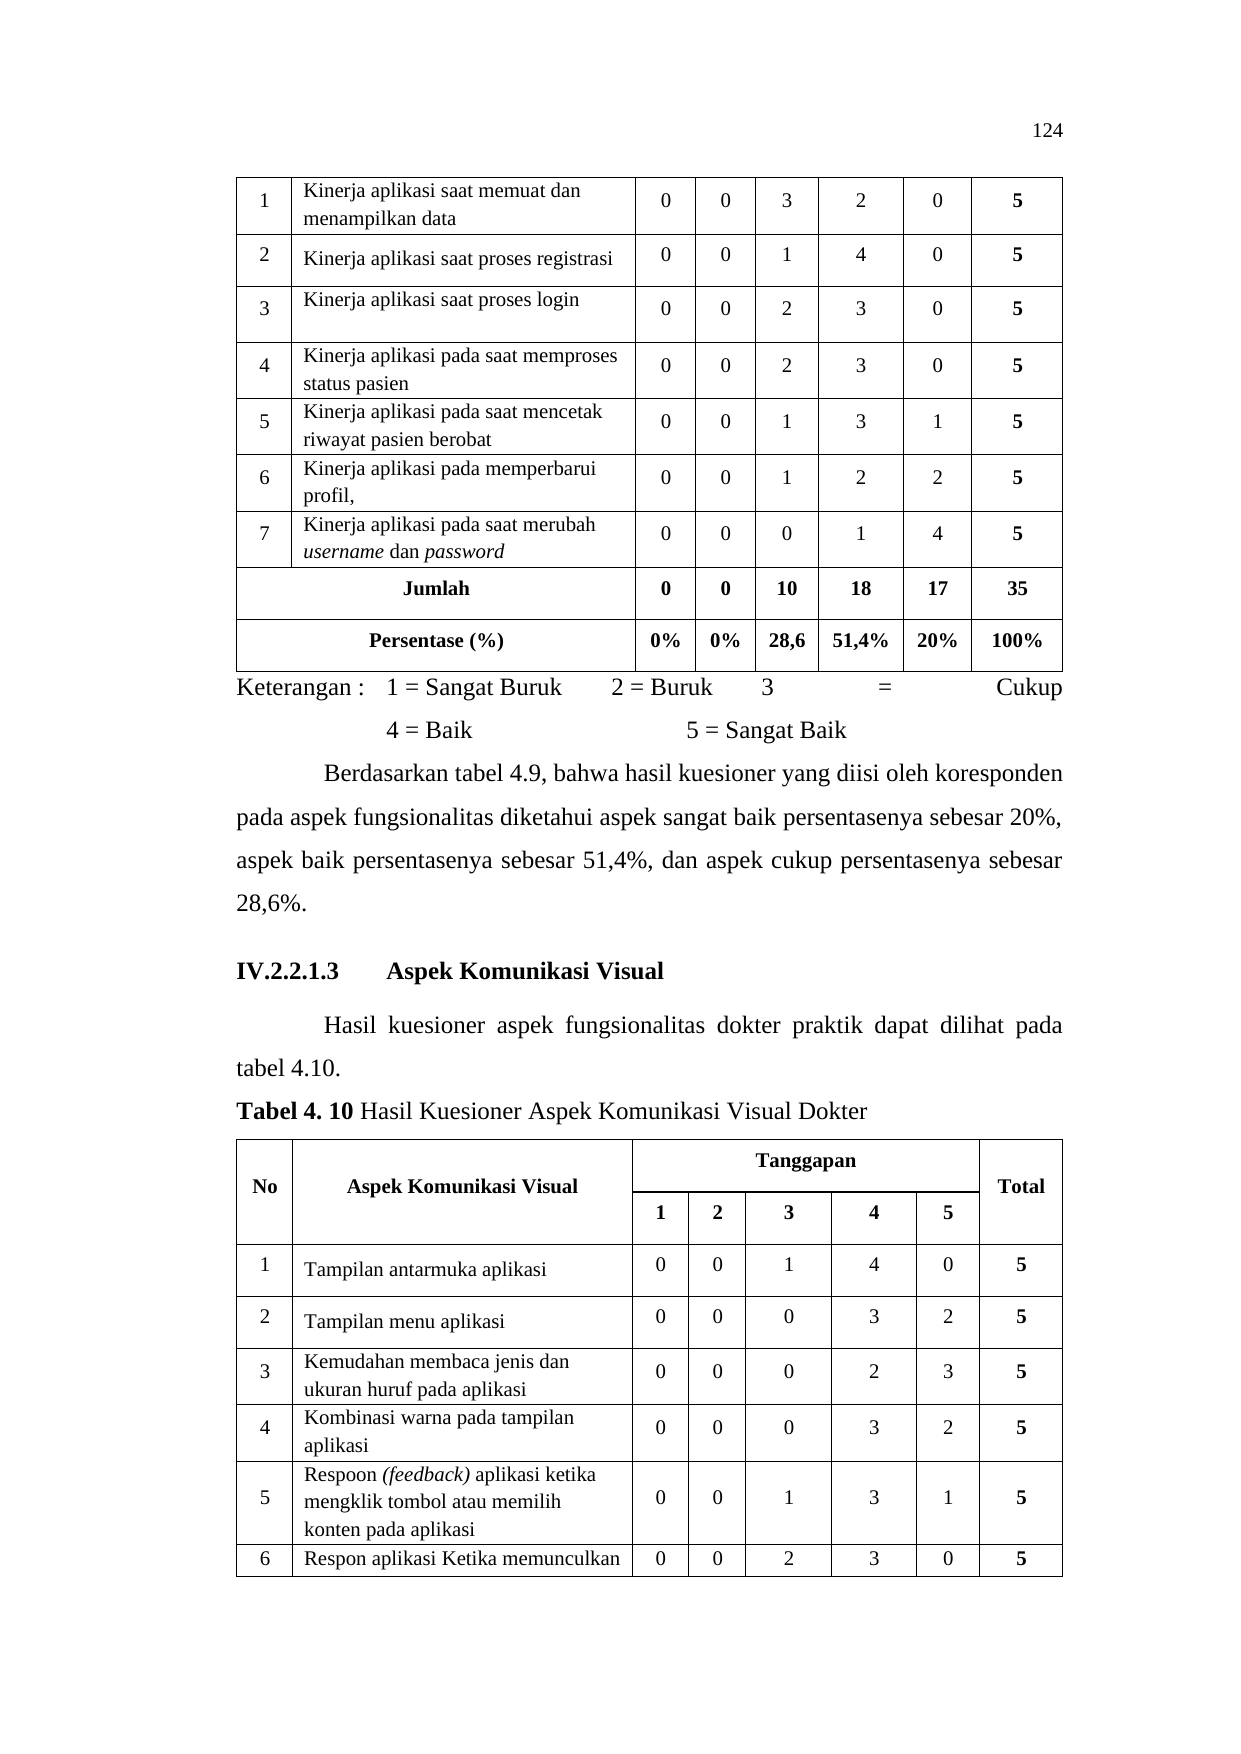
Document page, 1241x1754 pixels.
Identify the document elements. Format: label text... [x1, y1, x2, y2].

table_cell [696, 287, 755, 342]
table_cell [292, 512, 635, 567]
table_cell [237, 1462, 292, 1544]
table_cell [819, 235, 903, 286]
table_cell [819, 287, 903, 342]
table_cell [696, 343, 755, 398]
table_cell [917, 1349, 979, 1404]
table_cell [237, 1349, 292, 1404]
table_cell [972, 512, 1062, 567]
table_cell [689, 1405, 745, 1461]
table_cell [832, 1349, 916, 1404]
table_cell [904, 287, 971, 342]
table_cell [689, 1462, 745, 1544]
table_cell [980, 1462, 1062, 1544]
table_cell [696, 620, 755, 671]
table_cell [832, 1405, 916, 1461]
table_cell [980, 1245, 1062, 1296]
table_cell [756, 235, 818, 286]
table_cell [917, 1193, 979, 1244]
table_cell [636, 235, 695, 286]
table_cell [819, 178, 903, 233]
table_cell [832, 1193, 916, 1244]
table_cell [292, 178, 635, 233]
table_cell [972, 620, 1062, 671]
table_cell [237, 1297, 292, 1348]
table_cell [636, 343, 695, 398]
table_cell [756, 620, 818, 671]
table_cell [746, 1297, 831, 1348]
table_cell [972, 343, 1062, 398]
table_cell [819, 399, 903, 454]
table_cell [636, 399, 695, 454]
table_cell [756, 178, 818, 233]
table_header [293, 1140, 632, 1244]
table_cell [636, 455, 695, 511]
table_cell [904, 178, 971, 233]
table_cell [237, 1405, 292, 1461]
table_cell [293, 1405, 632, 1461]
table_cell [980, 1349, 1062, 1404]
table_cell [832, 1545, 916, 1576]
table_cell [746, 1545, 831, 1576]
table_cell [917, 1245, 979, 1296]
subtitle Aspek Komunikasi Visual [236, 956, 1063, 985]
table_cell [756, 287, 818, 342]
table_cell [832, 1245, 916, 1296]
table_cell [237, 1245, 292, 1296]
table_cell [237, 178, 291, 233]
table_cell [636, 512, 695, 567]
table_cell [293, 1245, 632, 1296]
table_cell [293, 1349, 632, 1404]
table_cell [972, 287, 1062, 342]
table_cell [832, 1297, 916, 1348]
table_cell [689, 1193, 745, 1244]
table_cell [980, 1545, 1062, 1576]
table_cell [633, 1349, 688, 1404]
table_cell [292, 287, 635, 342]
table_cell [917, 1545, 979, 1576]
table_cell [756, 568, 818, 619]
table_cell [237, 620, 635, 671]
text Keterangan : 1 = Sangat Buruk 2 = Buruk 3 = Cukup 4 = Baik 5 = Sangat Baik [236, 672, 1063, 744]
text Berdasarkan tabel 4.9, bahwa hasil kuesioner yang diisi oleh koresponden pada aspek fungsionalitas diketahui aspek sangat baik persentasenya sebesar 20%, aspek baik persentasenya sebesar 51,4%, dan aspek cukup persentasenya sebesar 28,6%. [236, 758, 1063, 917]
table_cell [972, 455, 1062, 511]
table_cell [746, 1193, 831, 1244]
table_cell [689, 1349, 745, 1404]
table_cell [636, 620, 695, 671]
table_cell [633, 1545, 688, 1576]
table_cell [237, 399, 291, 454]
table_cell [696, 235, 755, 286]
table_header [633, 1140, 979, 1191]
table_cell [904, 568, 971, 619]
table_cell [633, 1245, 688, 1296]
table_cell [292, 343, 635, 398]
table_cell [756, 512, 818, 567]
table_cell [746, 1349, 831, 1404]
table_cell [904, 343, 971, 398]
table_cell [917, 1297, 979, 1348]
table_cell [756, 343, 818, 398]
text Tabel 4. 10 Hasil Kuesioner Aspek Komunikasi Visual Dokter [236, 1096, 1063, 1125]
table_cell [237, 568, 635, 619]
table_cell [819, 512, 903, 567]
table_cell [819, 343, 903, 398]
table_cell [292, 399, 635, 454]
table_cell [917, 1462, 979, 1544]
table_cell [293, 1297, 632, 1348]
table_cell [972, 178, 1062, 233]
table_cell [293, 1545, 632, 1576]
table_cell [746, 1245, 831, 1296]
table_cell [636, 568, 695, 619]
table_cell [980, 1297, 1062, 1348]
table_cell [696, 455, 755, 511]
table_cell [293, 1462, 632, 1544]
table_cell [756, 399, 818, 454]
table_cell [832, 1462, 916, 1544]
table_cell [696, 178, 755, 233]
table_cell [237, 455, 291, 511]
text Hasil kuesioner aspek fungsionalitas dokter praktik dapat dilihat pada tabel 4.10. [236, 1010, 1063, 1082]
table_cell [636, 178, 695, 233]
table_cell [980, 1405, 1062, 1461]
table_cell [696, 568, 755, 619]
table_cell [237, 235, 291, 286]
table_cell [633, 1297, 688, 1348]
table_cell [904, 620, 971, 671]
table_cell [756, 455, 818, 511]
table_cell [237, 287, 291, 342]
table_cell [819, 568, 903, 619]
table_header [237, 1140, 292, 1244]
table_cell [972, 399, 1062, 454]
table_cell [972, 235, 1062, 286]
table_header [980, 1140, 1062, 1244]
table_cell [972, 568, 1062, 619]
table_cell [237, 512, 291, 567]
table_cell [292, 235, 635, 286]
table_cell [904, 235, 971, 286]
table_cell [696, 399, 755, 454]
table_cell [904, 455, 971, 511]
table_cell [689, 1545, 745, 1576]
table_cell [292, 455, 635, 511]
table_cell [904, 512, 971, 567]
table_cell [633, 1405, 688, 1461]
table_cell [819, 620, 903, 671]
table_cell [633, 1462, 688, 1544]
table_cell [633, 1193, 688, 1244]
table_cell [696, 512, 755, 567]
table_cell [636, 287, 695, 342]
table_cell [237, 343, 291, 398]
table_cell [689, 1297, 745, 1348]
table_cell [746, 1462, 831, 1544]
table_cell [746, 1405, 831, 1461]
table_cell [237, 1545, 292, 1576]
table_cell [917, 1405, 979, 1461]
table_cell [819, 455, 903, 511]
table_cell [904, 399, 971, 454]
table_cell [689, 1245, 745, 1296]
